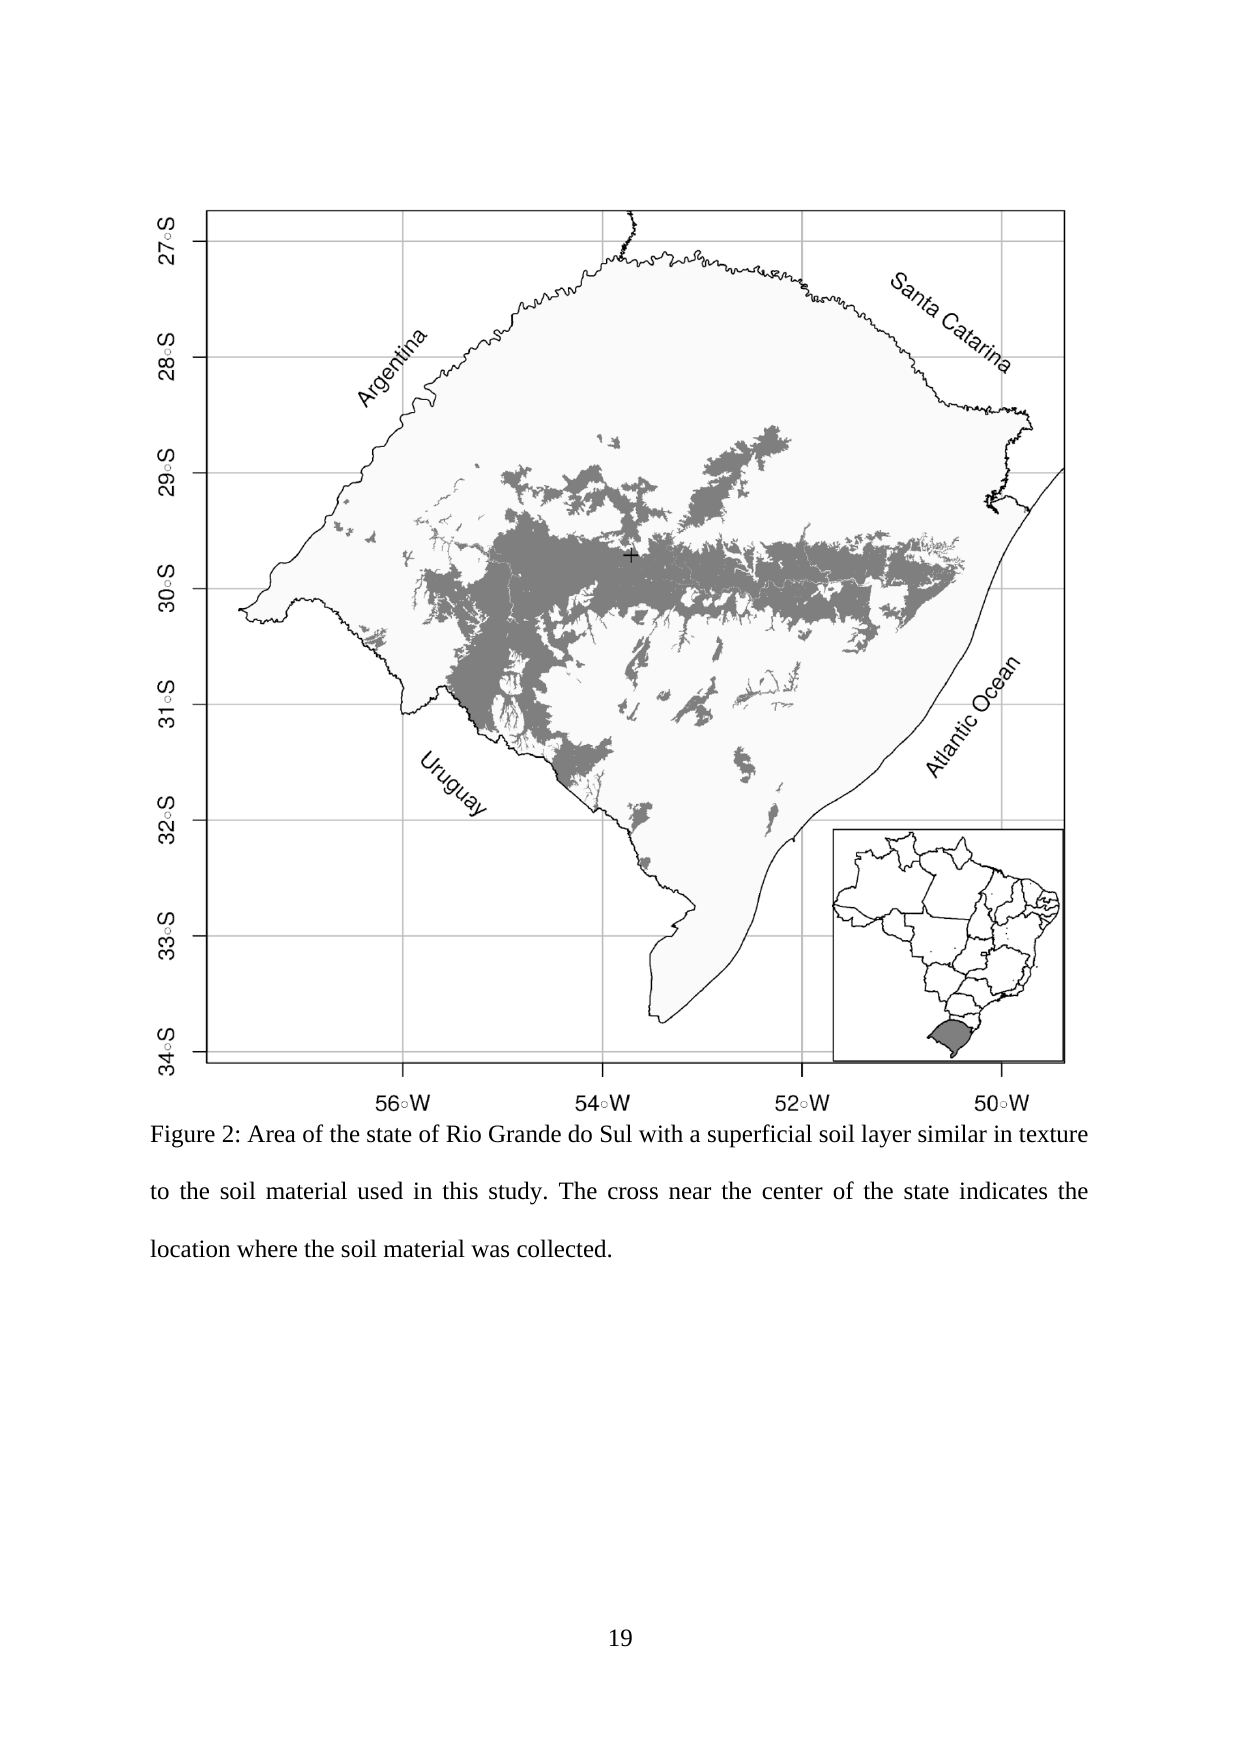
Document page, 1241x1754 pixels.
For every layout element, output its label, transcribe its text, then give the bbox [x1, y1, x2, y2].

text Figure 2: Area of the state of Rio Grande do Sul with a superficial soil layer similar in texture to the soil material used in this study. The cross near the center of the state indicates the location where the soil material was collected. [150, 1119, 1090, 1263]
picture [150, 178, 1091, 1119]
